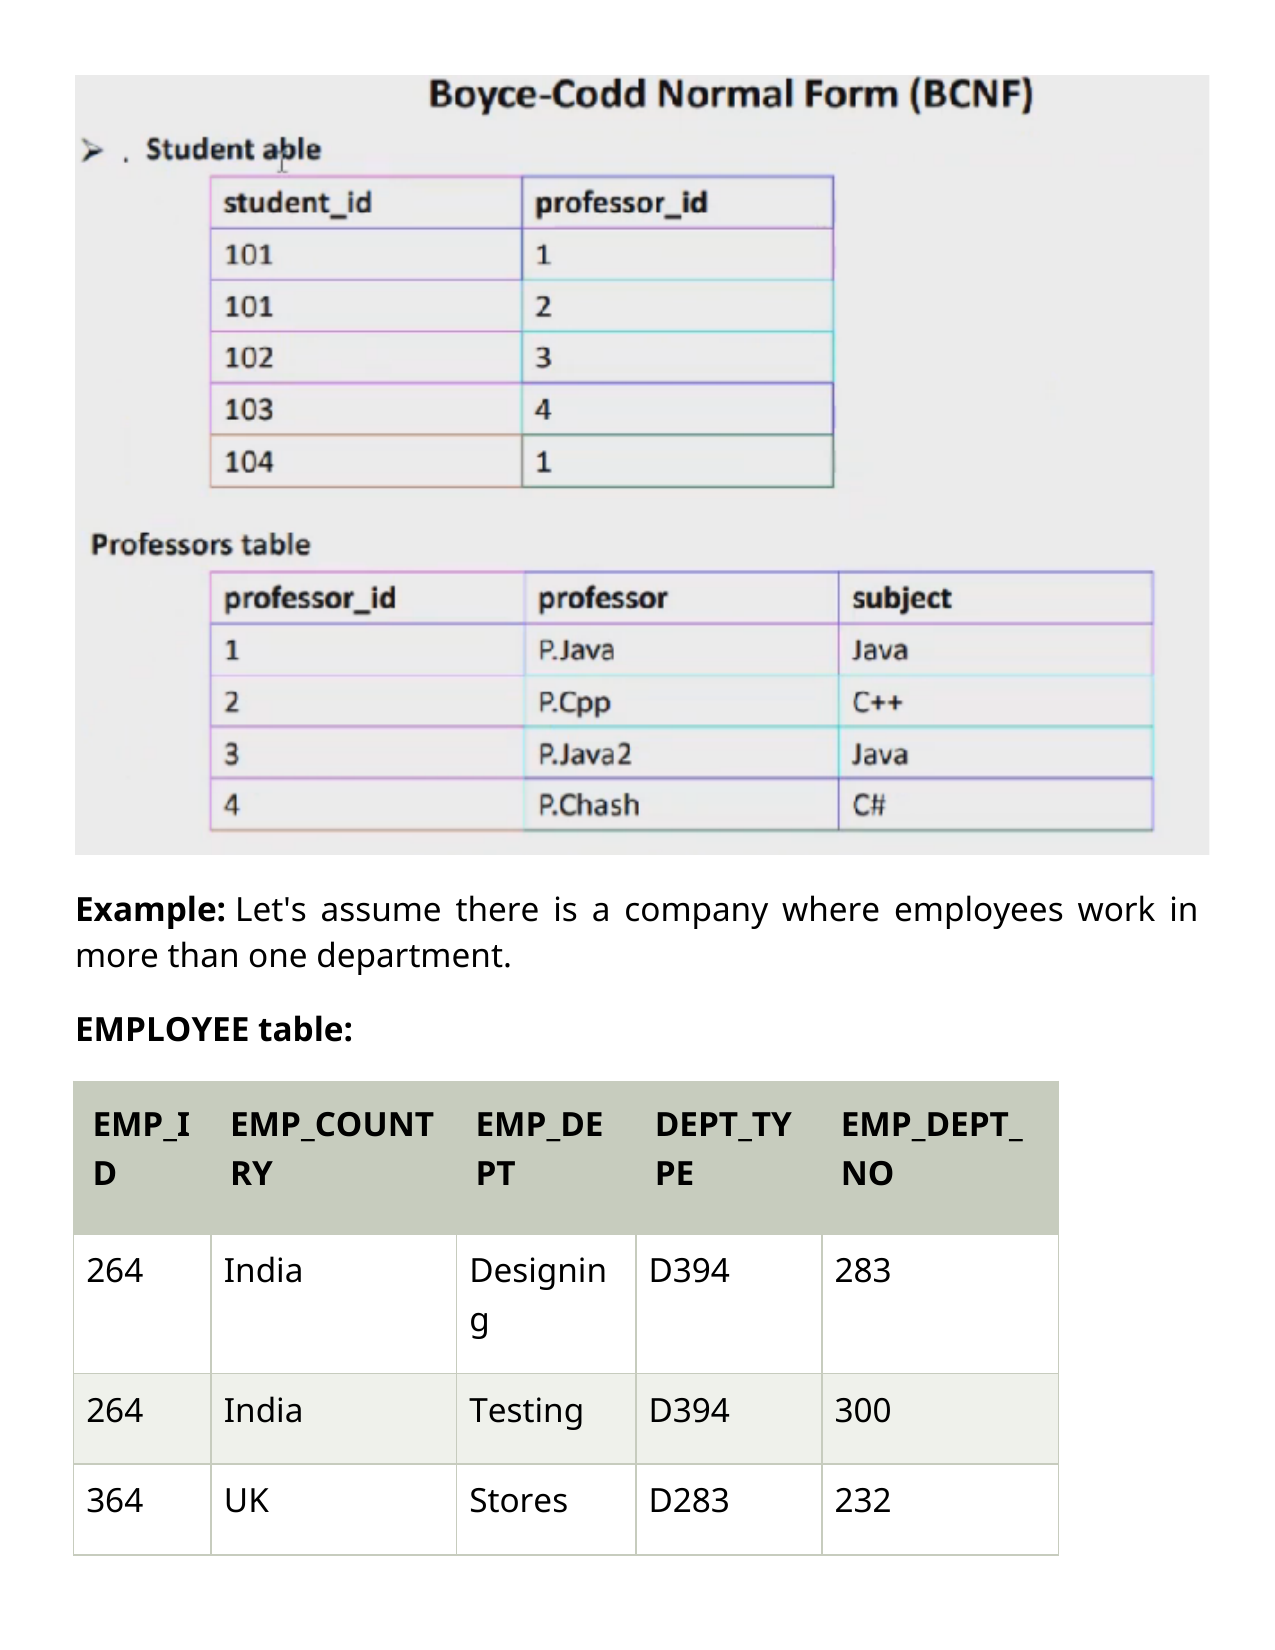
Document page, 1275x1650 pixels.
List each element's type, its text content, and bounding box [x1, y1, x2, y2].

table_cell 264 [74, 1235, 210, 1372]
table_cell India [212, 1235, 456, 1372]
table_cell Testing [457, 1374, 635, 1463]
table_cell UK [212, 1465, 456, 1554]
table_header EMP_DEPT_NO [822, 1082, 1058, 1233]
table_cell 283 [823, 1235, 1058, 1372]
table_cell D283 [637, 1465, 821, 1554]
table_header DEPT_TYPE [636, 1082, 822, 1233]
table_cell Stores [457, 1465, 635, 1554]
table_cell 300 [823, 1374, 1058, 1463]
table_cell D394 [637, 1374, 821, 1463]
table_cell Designing [457, 1235, 635, 1372]
text Example: Let's assume there is a company where employees work in more than one department. [75, 886, 1200, 977]
table_cell 364 [74, 1465, 210, 1554]
table_header EMP_ID [74, 1082, 211, 1233]
table_header EMP_COUNTRY [211, 1082, 457, 1233]
table_cell India [212, 1374, 456, 1463]
text EMPLOYEE table: [75, 1006, 1200, 1051]
table_cell 264 [74, 1374, 210, 1463]
table_cell D394 [637, 1235, 821, 1372]
table_header EMP_DEPT [457, 1082, 636, 1233]
picture [75, 75, 1210, 855]
table_cell 232 [823, 1465, 1058, 1554]
